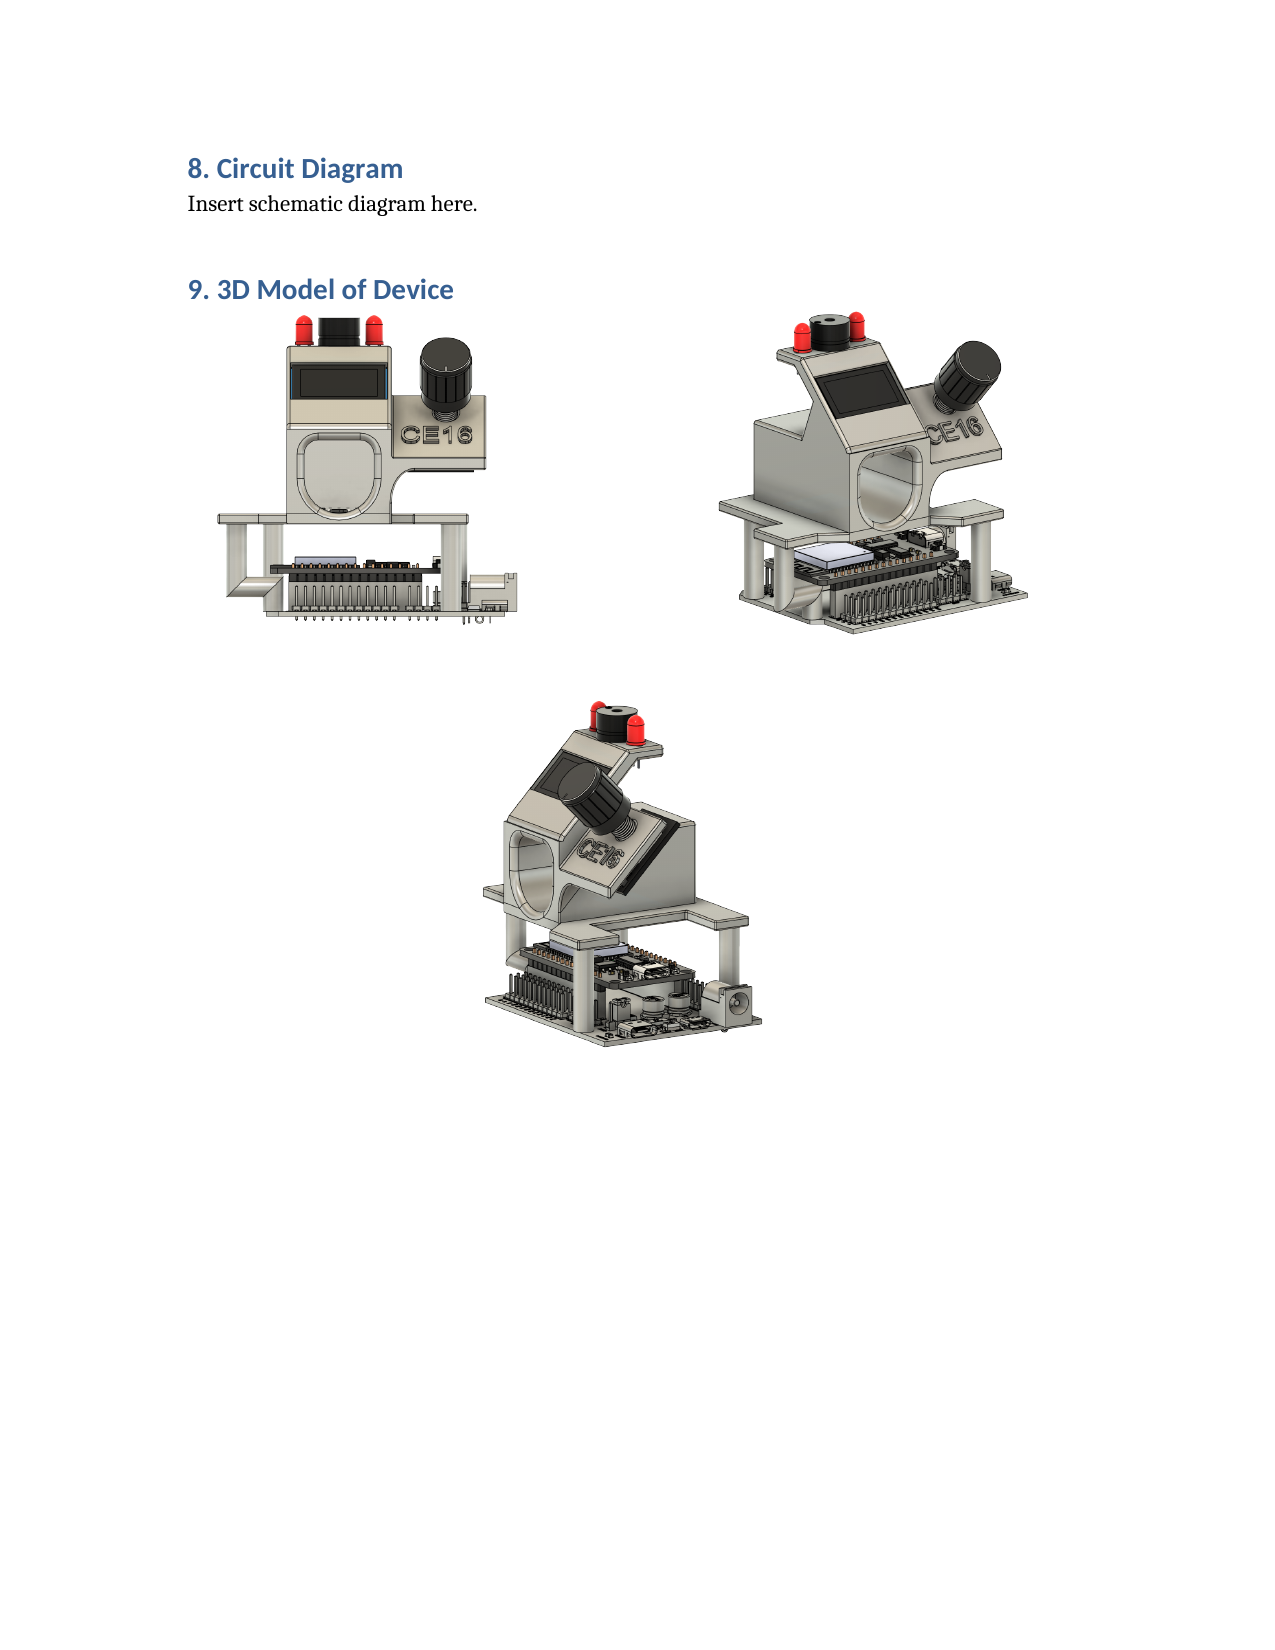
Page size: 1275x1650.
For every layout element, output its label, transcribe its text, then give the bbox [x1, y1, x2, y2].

subtitle 9. 3D Model of Device [187, 271, 1087, 307]
picture [187, 272, 1101, 1087]
text Insert schematic diagram here. [187, 191, 1087, 217]
subtitle 8. Circuit Diagram [187, 150, 1087, 186]
